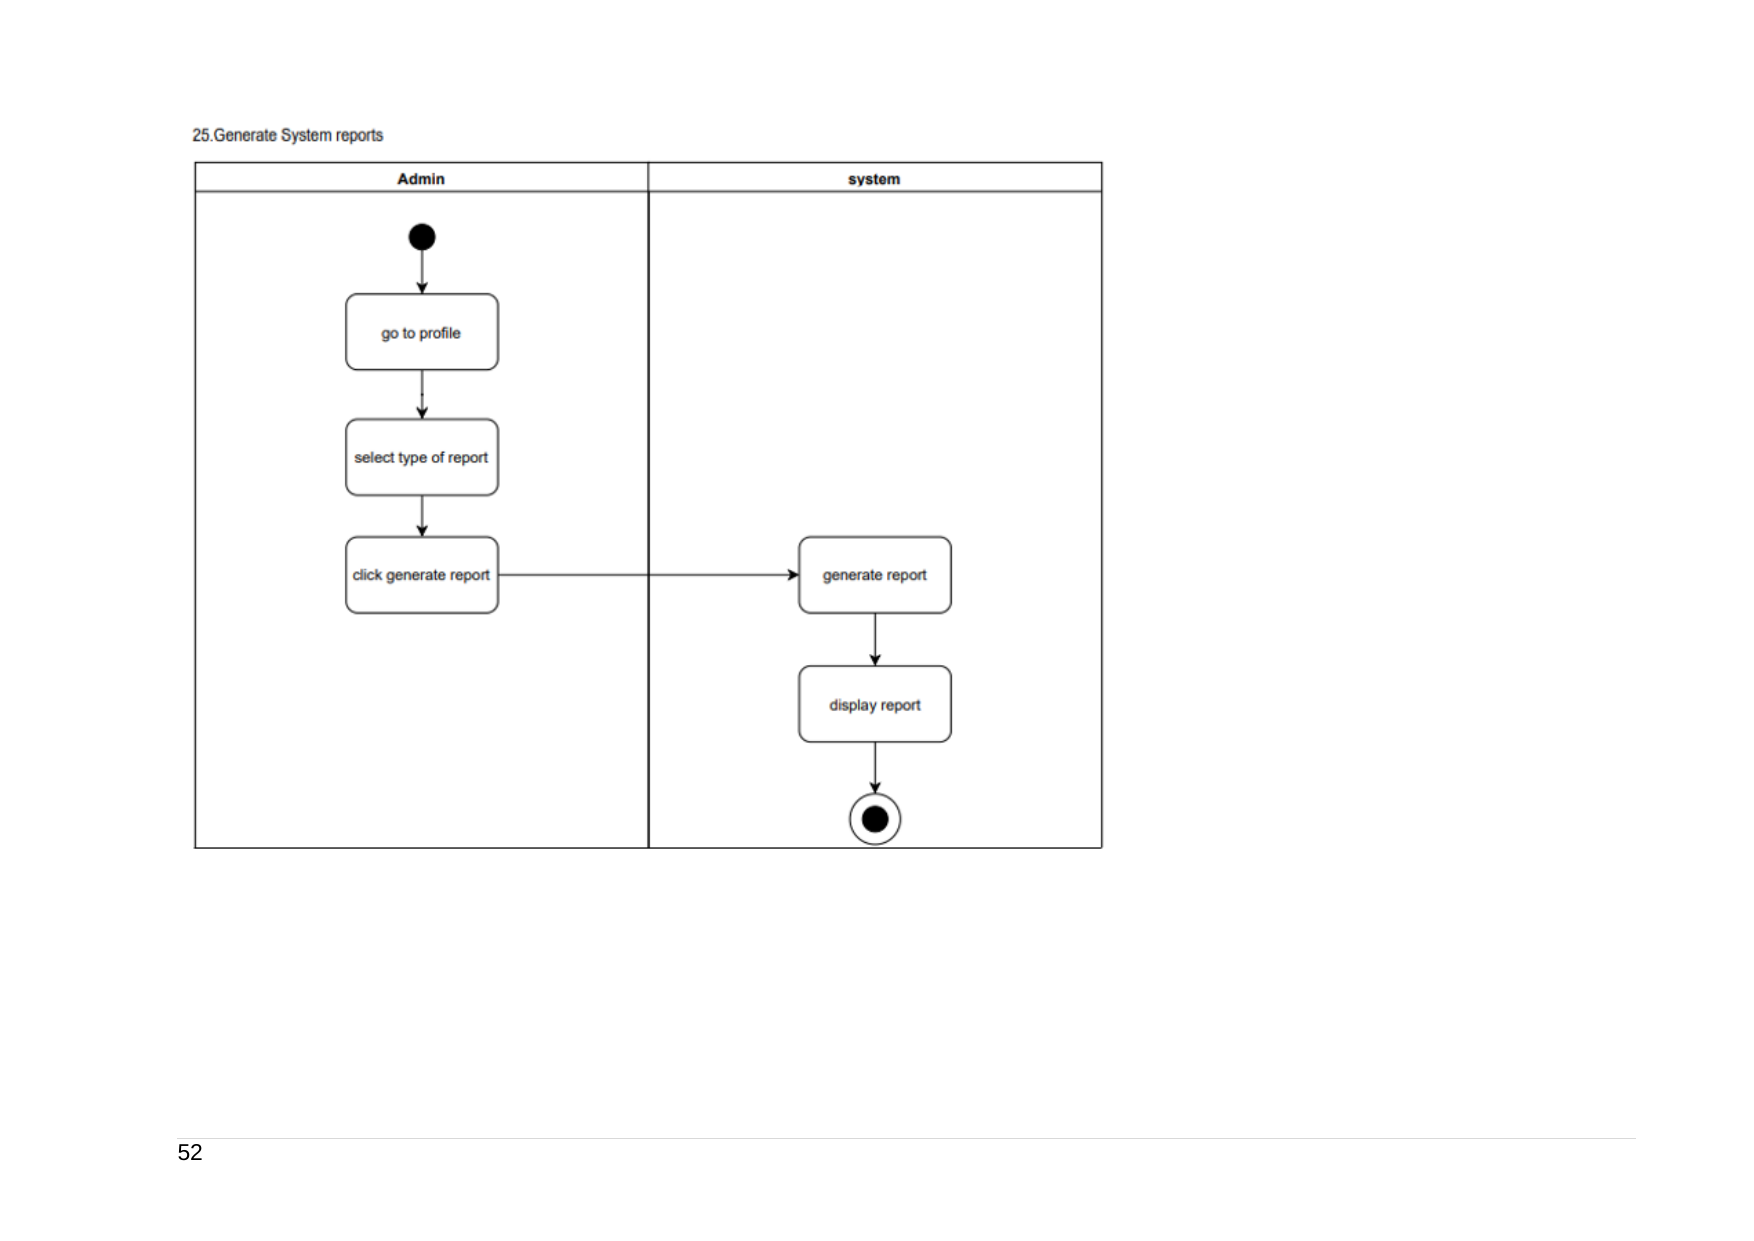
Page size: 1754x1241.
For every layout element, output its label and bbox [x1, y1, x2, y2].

picture [177, 118, 1126, 871]
